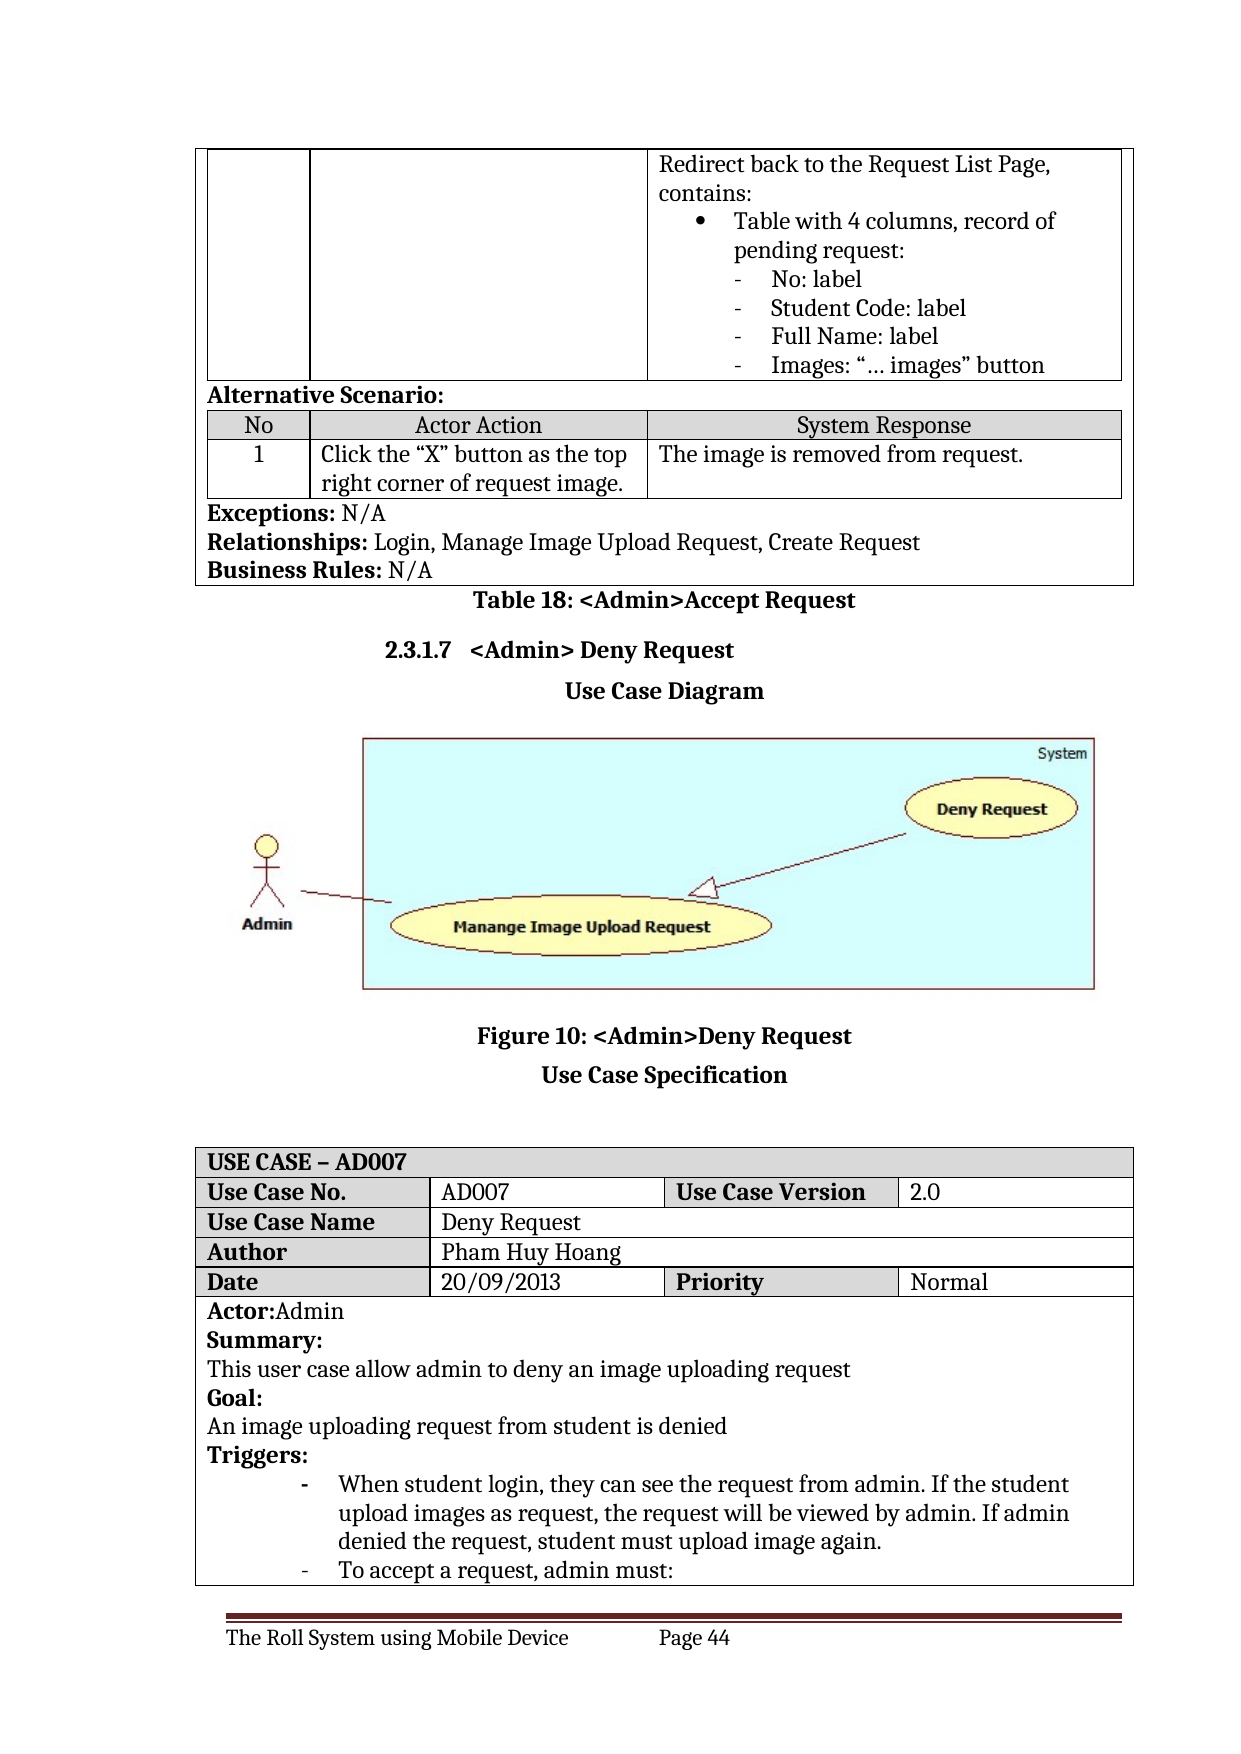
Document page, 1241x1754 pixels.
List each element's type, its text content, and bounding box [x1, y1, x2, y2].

table_cell 20/09/2013 [431, 1268, 664, 1296]
table_cell Deny Request [431, 1208, 1133, 1237]
table_cell Use Case Name [196, 1208, 429, 1237]
table_cell 2.0 [899, 1178, 1133, 1207]
table_cell Use Case No. [196, 1178, 429, 1207]
picture [206, 710, 1123, 1018]
subtitle Use Case Specification [207, 1061, 1122, 1090]
table_header USE CASE – AD007 [196, 1148, 1133, 1177]
table_cell Normal [899, 1268, 1133, 1296]
table_cell Pham Huy Hoang [431, 1238, 1133, 1266]
table_cell Date [196, 1268, 429, 1296]
text Figure 10: <Admin>Deny Request [207, 1022, 1122, 1051]
table_cell AD007 [431, 1178, 664, 1207]
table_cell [196, 1297, 1133, 1585]
text Table 18: <Admin>Accept Request [207, 586, 1122, 615]
subtitle <Admin> Deny Request [385, 636, 1122, 664]
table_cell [196, 149, 1133, 585]
subtitle Use Case Diagram [207, 677, 1122, 706]
table_cell Priority [665, 1268, 898, 1296]
table_cell Use Case Version [665, 1178, 898, 1207]
table_cell Author [196, 1238, 429, 1266]
